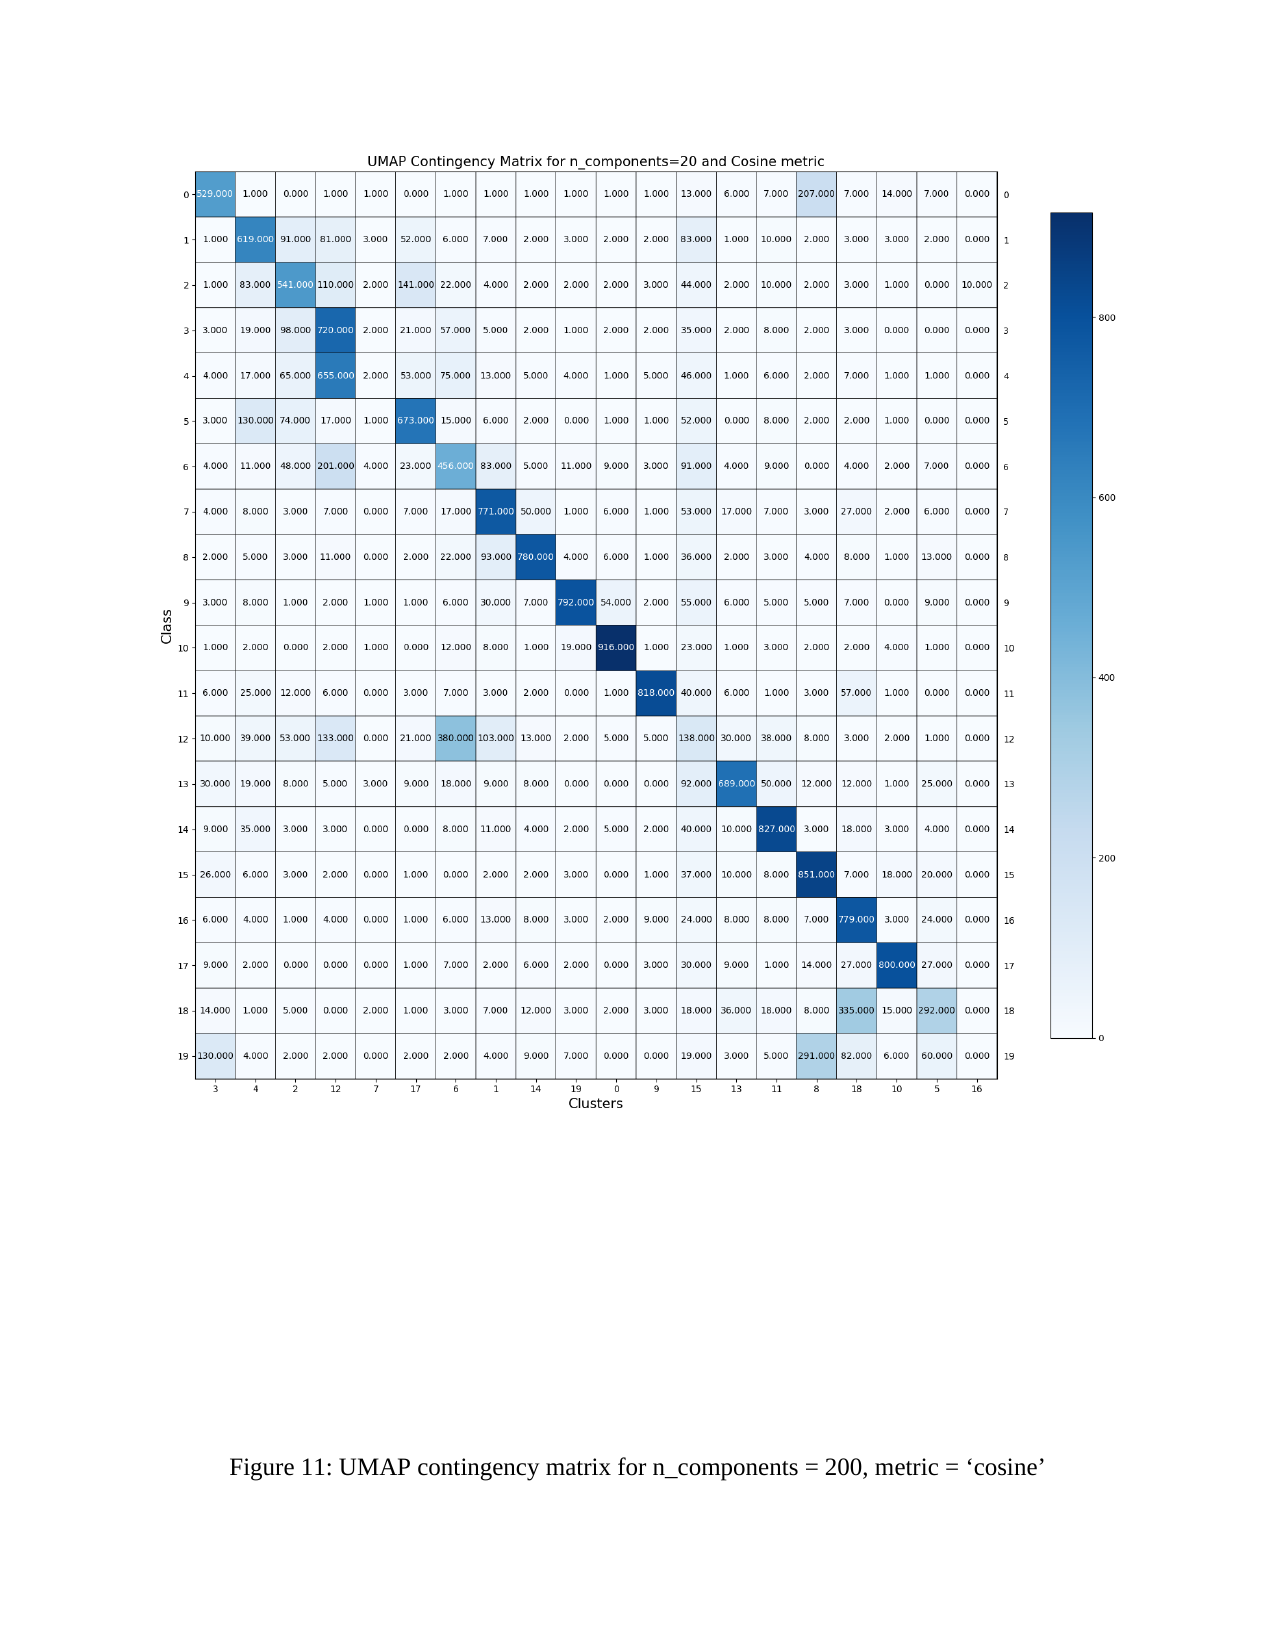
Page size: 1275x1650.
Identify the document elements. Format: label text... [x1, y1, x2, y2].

text Figure 11: UMAP contingency matrix for n_components = 200, metric = ‘cosine’ [150, 1452, 1125, 1481]
picture [154, 150, 1121, 1117]
